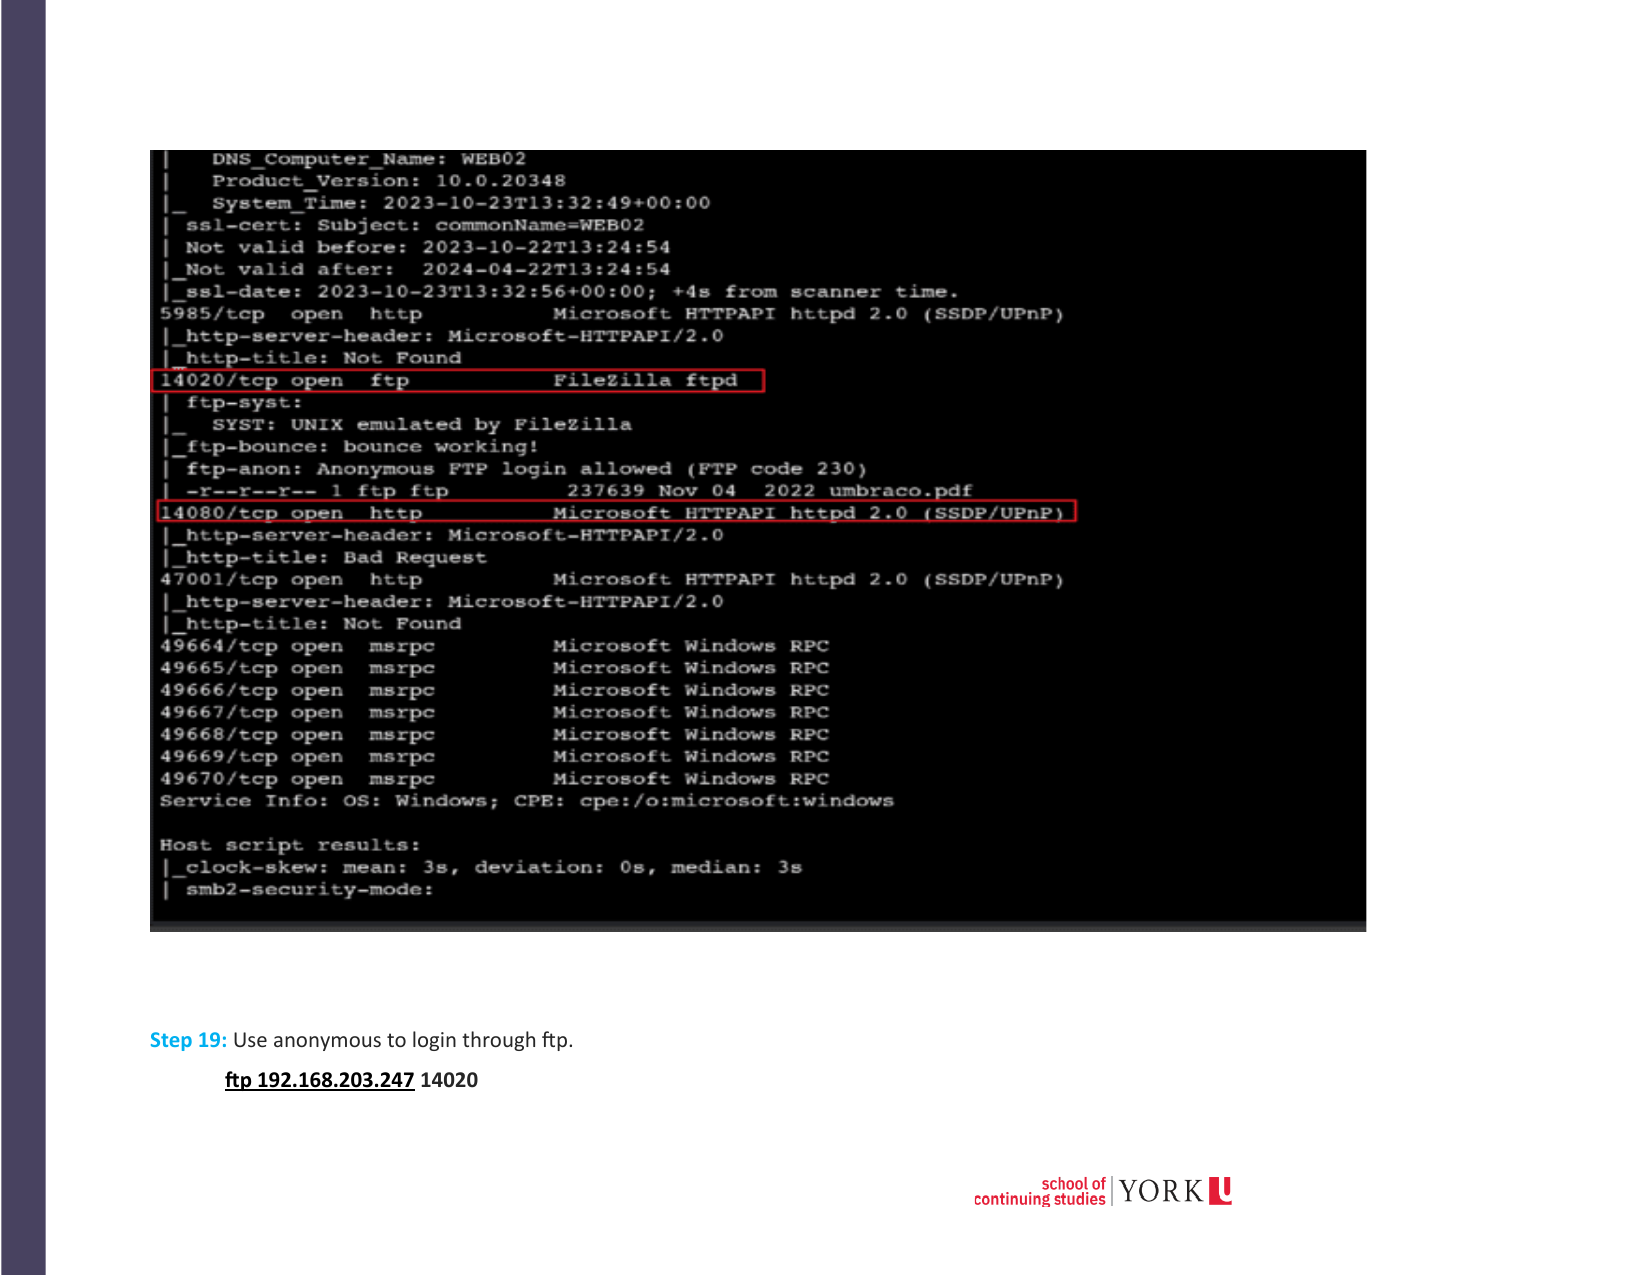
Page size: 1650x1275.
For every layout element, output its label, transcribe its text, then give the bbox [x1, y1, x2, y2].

text Step 19: Use anonymous to login through ftp. [150, 1025, 1500, 1053]
picture [150, 150, 1367, 932]
text ftp 192.168.203.247 14020 [150, 1065, 1500, 1093]
